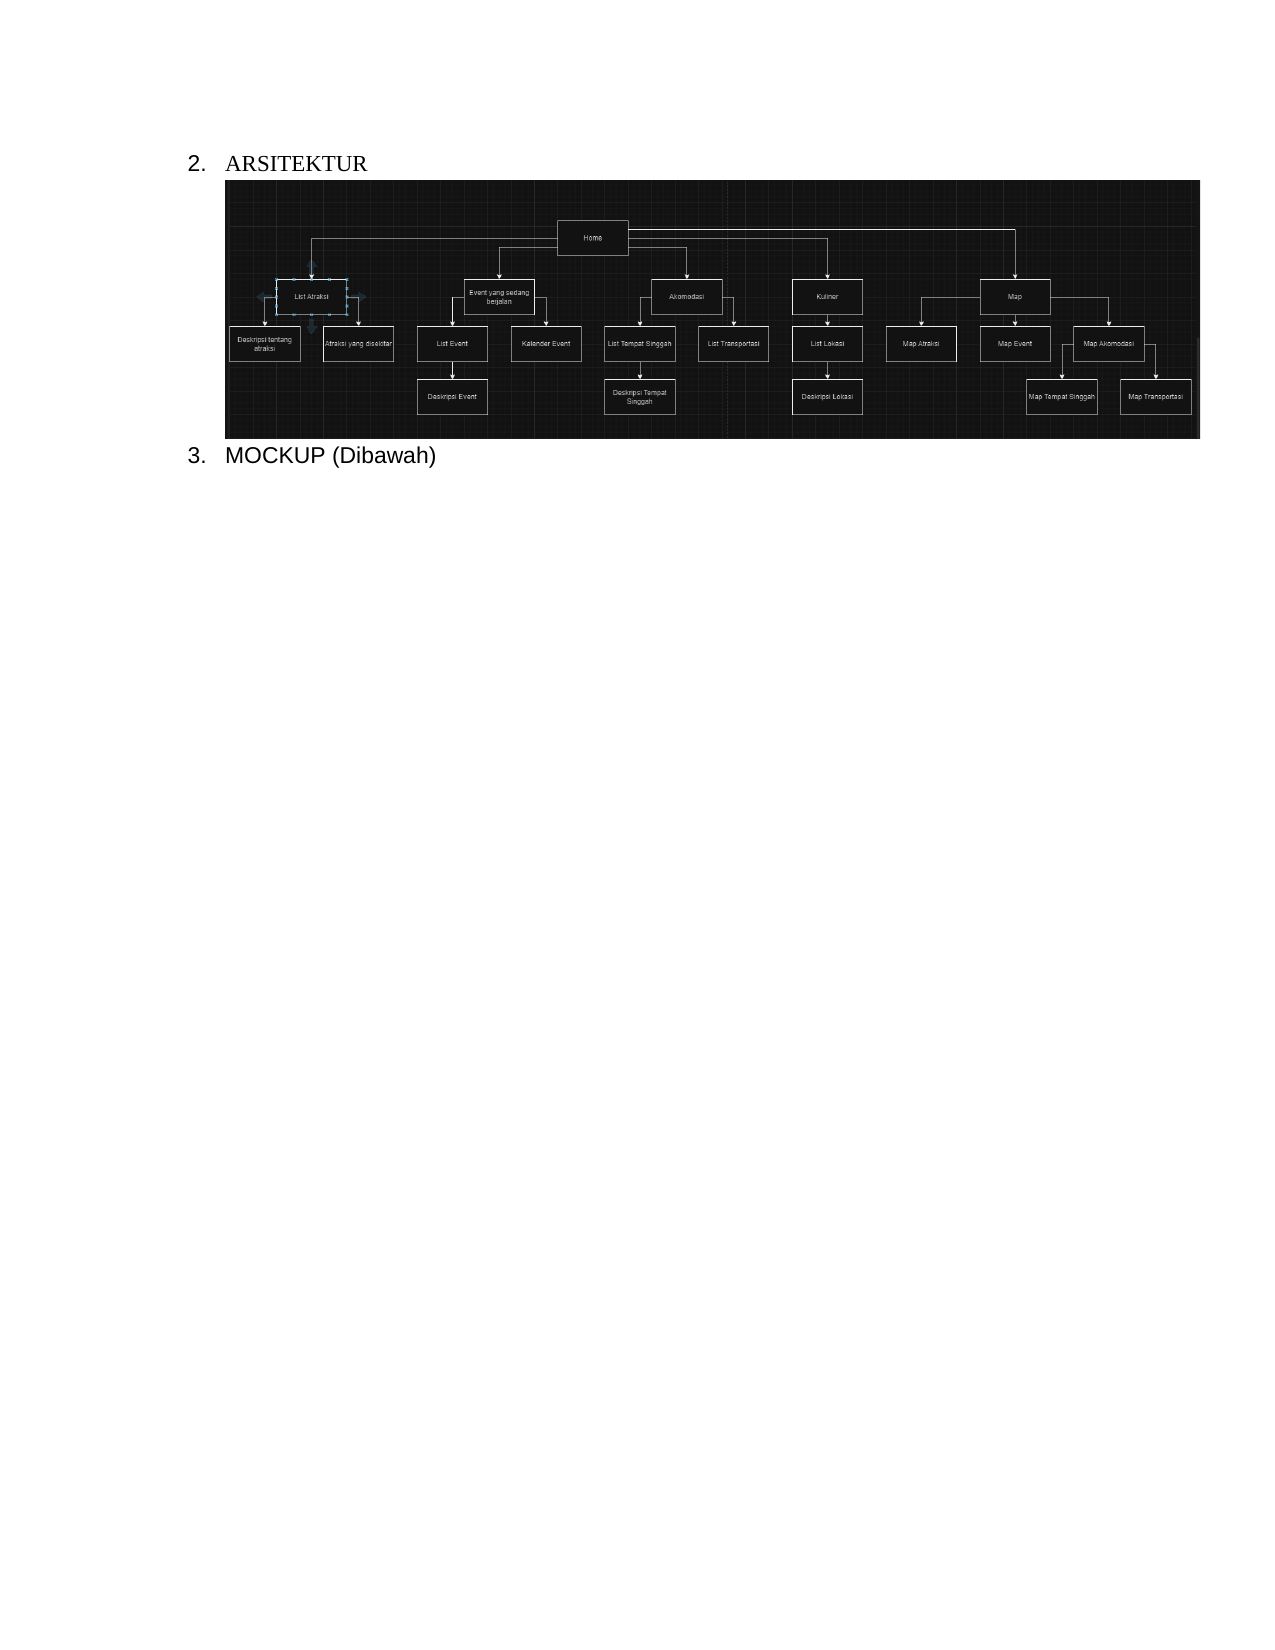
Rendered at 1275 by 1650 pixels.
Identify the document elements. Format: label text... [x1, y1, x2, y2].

picture [225, 180, 1200, 439]
list MOCKUP (Dibawah) [187, 442, 1125, 499]
